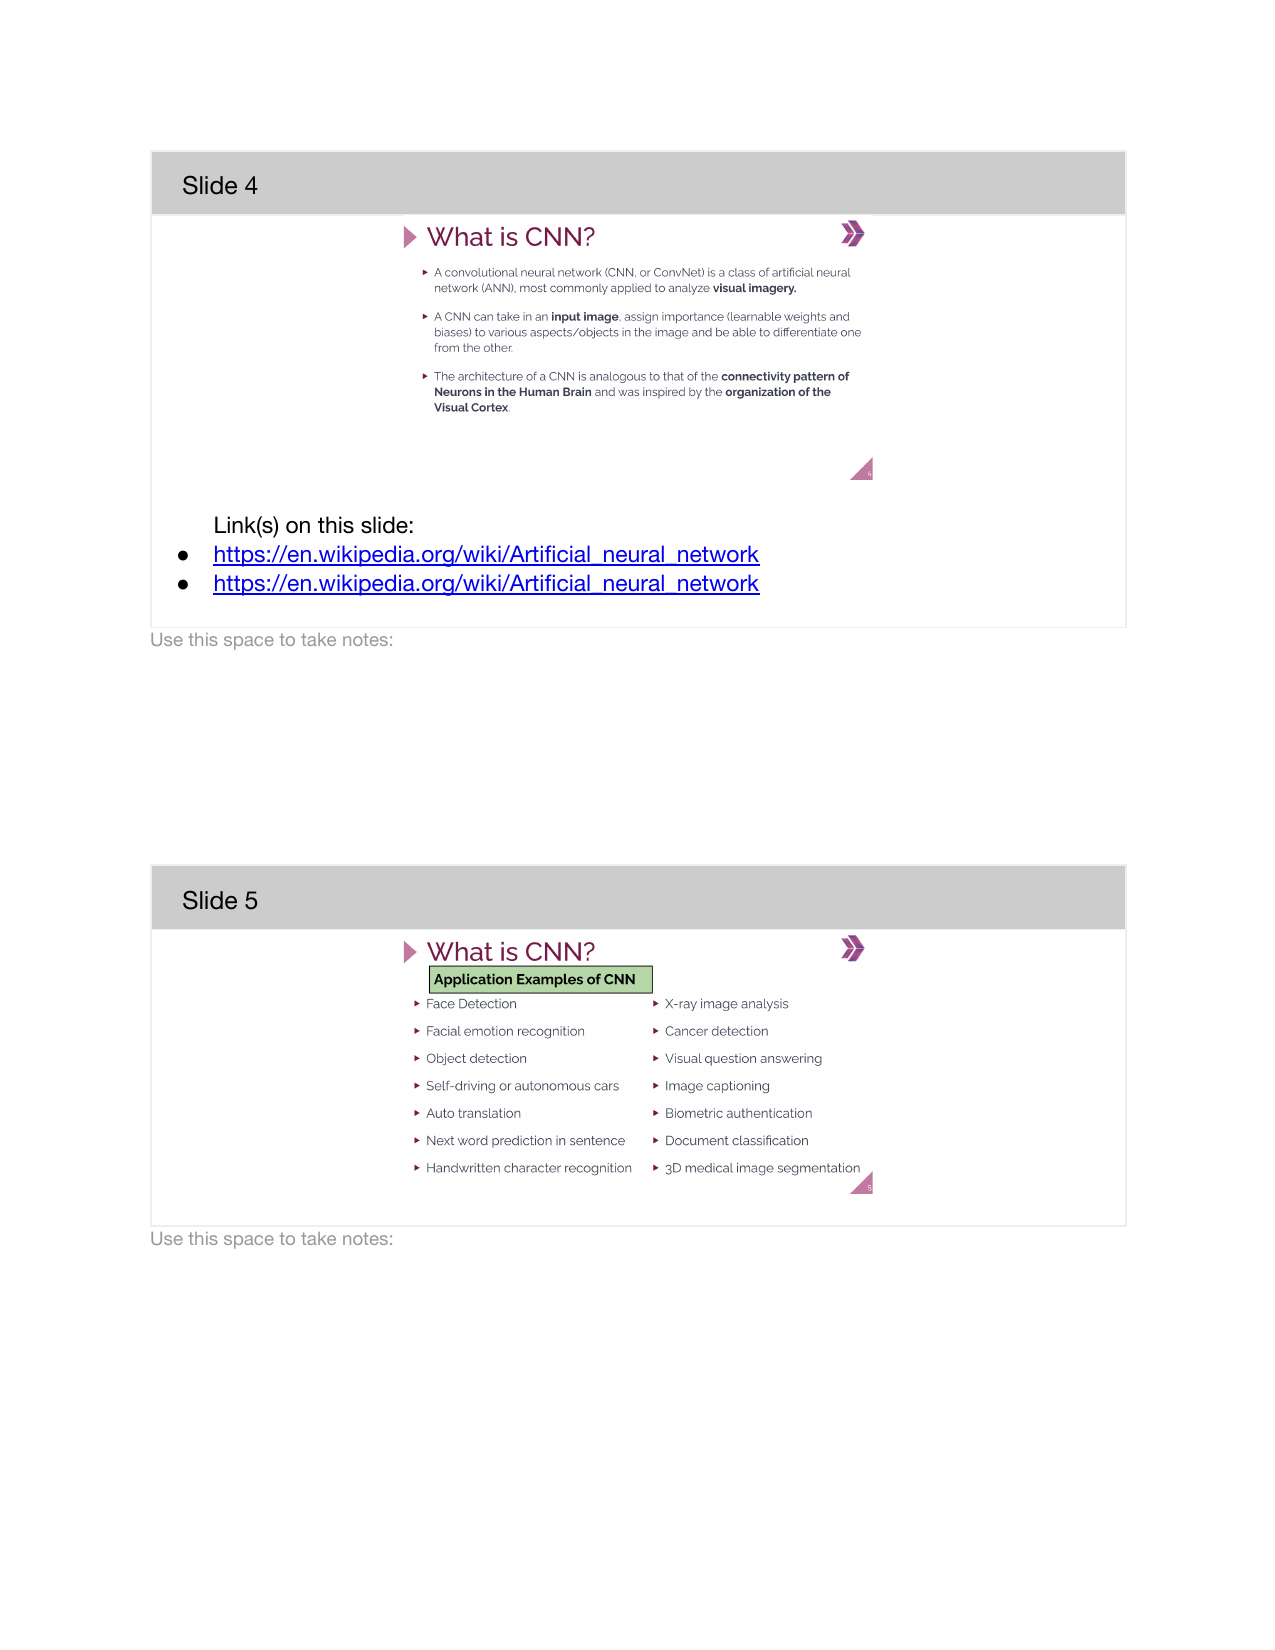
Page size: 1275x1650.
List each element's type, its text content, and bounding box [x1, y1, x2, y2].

picture [403, 930, 873, 1194]
text Use this space to take notes: [150, 1227, 1125, 1251]
text Use this space to take notes: [150, 628, 1125, 652]
table_cell Link(s) on this slide: https://en.wikipedia.org/wiki/Artificial_neural_network https://en.wikipedia.org/wiki/Artificial_neural_network [152, 216, 1125, 626]
picture [403, 215, 873, 480]
table_header Slide 4 [152, 152, 1125, 214]
table_header Slide 5 [152, 866, 1125, 929]
table_cell [152, 930, 1125, 1225]
